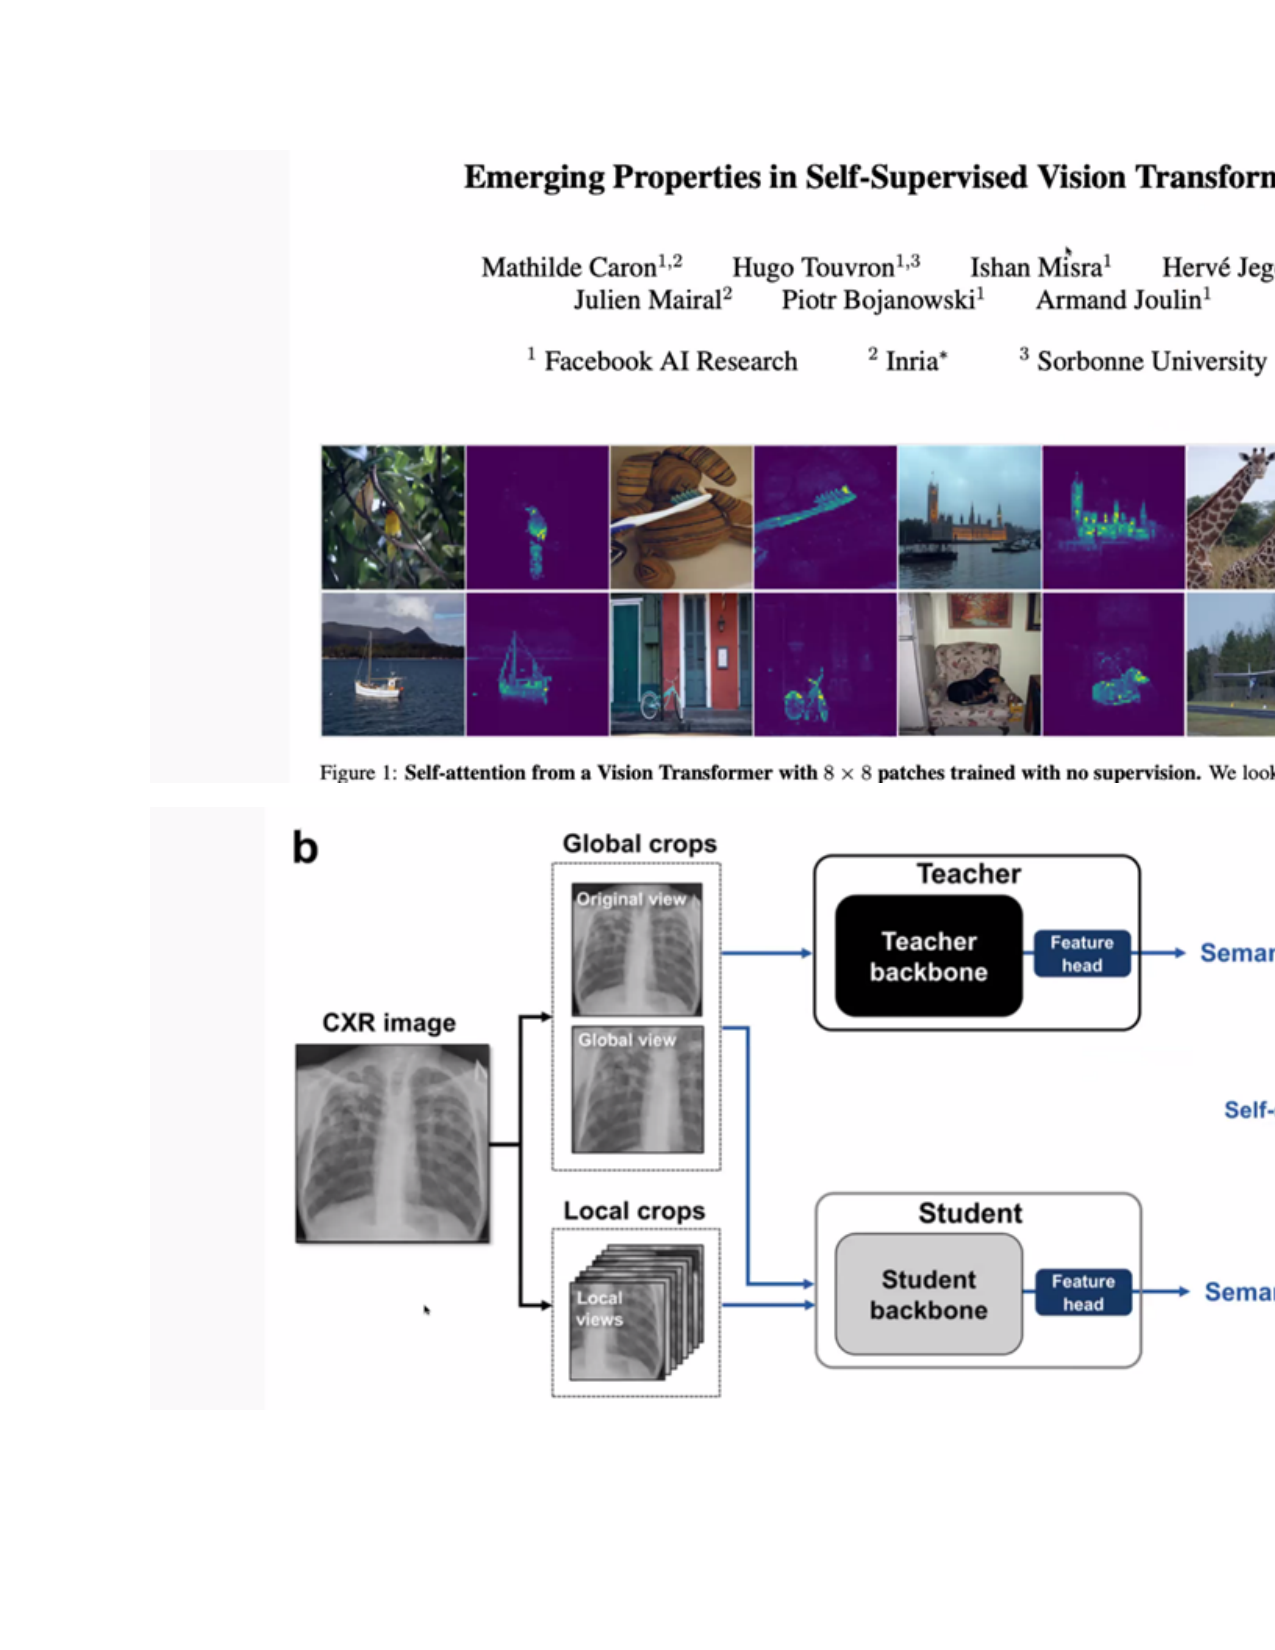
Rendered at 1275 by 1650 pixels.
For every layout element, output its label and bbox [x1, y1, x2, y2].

picture [150, 807, 1275, 1410]
picture [150, 150, 1275, 783]
